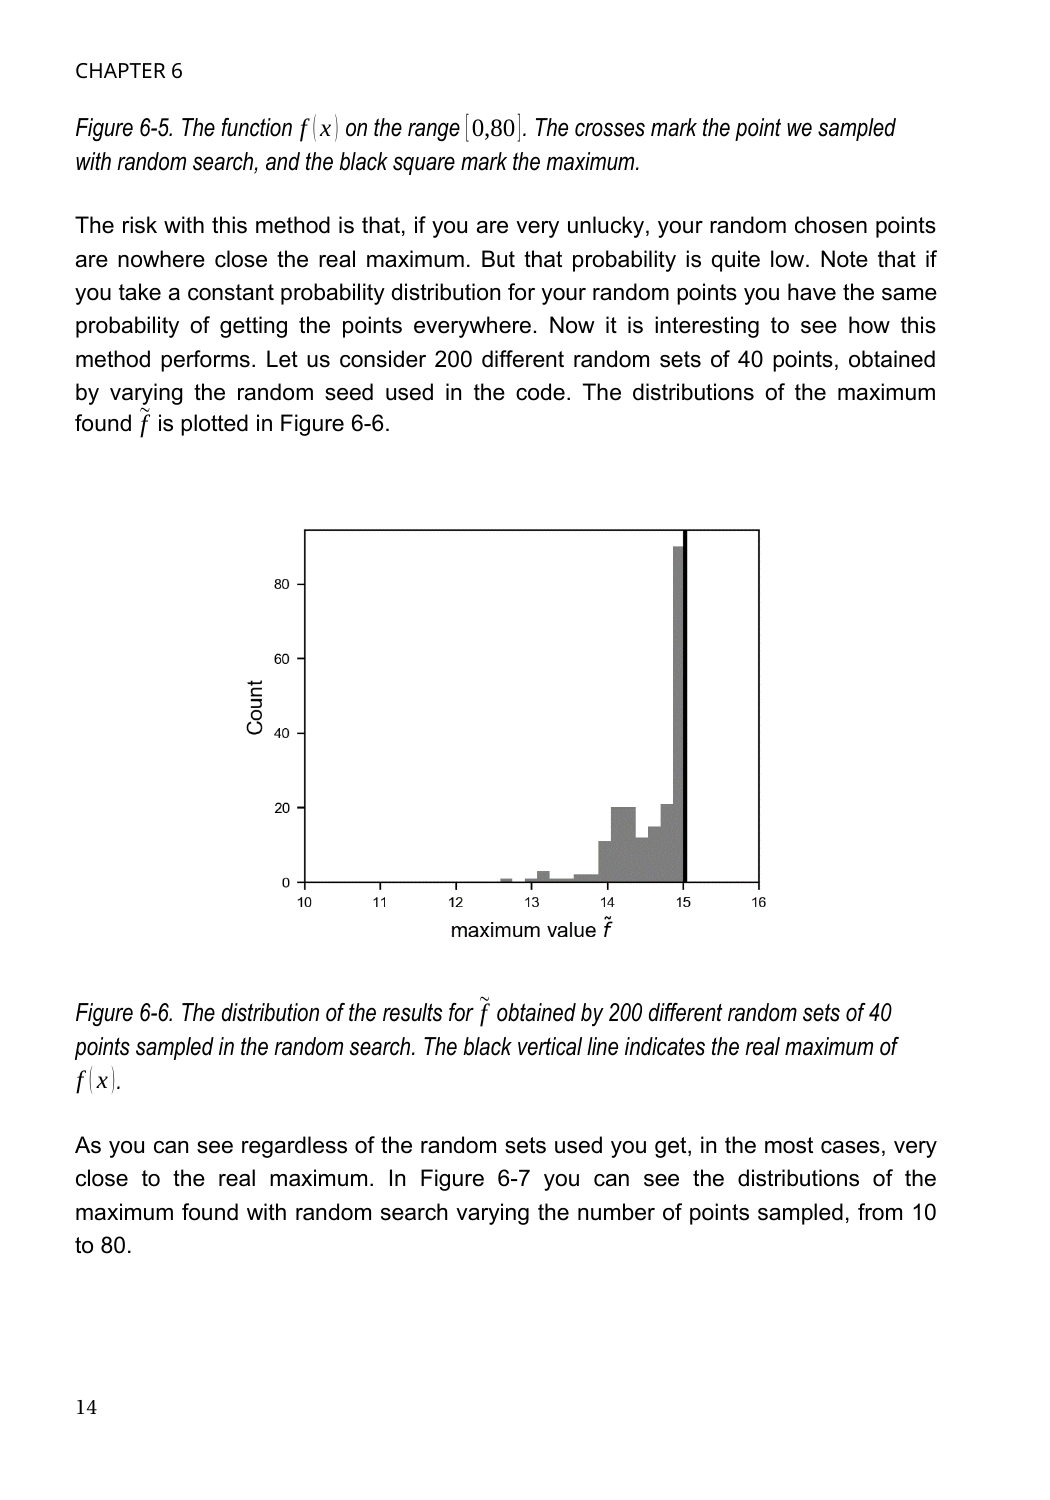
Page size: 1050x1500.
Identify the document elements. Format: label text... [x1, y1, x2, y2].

text Figure 6-6. The distribution of the results for obtained by 200 different random sets of 40 points sampled in the random search. The black vertical line indicates the real maximum of . [75, 997, 937, 1096]
picture [231, 513, 781, 956]
text Figure 6-5. The function on the range . The crosses mark the point we sampled with random search, and the black square mark the maximum. [75, 112, 937, 176]
text The risk with this method is that, if you are very unlucky, your random chosen points are nowhere close the real maximum. But that probability is quite low. Note that if you take a constant probability distribution for your random points you have the same probability of getting the points everywhere. Now it is interesting to see how this method performs. Let us consider 200 different random sets of 40 points, obtained by varying the random seed used in the code. The distributions of the maximum found is plotted in Figure 6-6. [75, 205, 937, 439]
text As you can see regardless of the random sets used you get, in the most cases, very close to the real maximum. In Figure 6-7 you can see the distributions of the maximum found with random search varying the number of points sampled, from 10 to 80. [75, 1125, 937, 1258]
